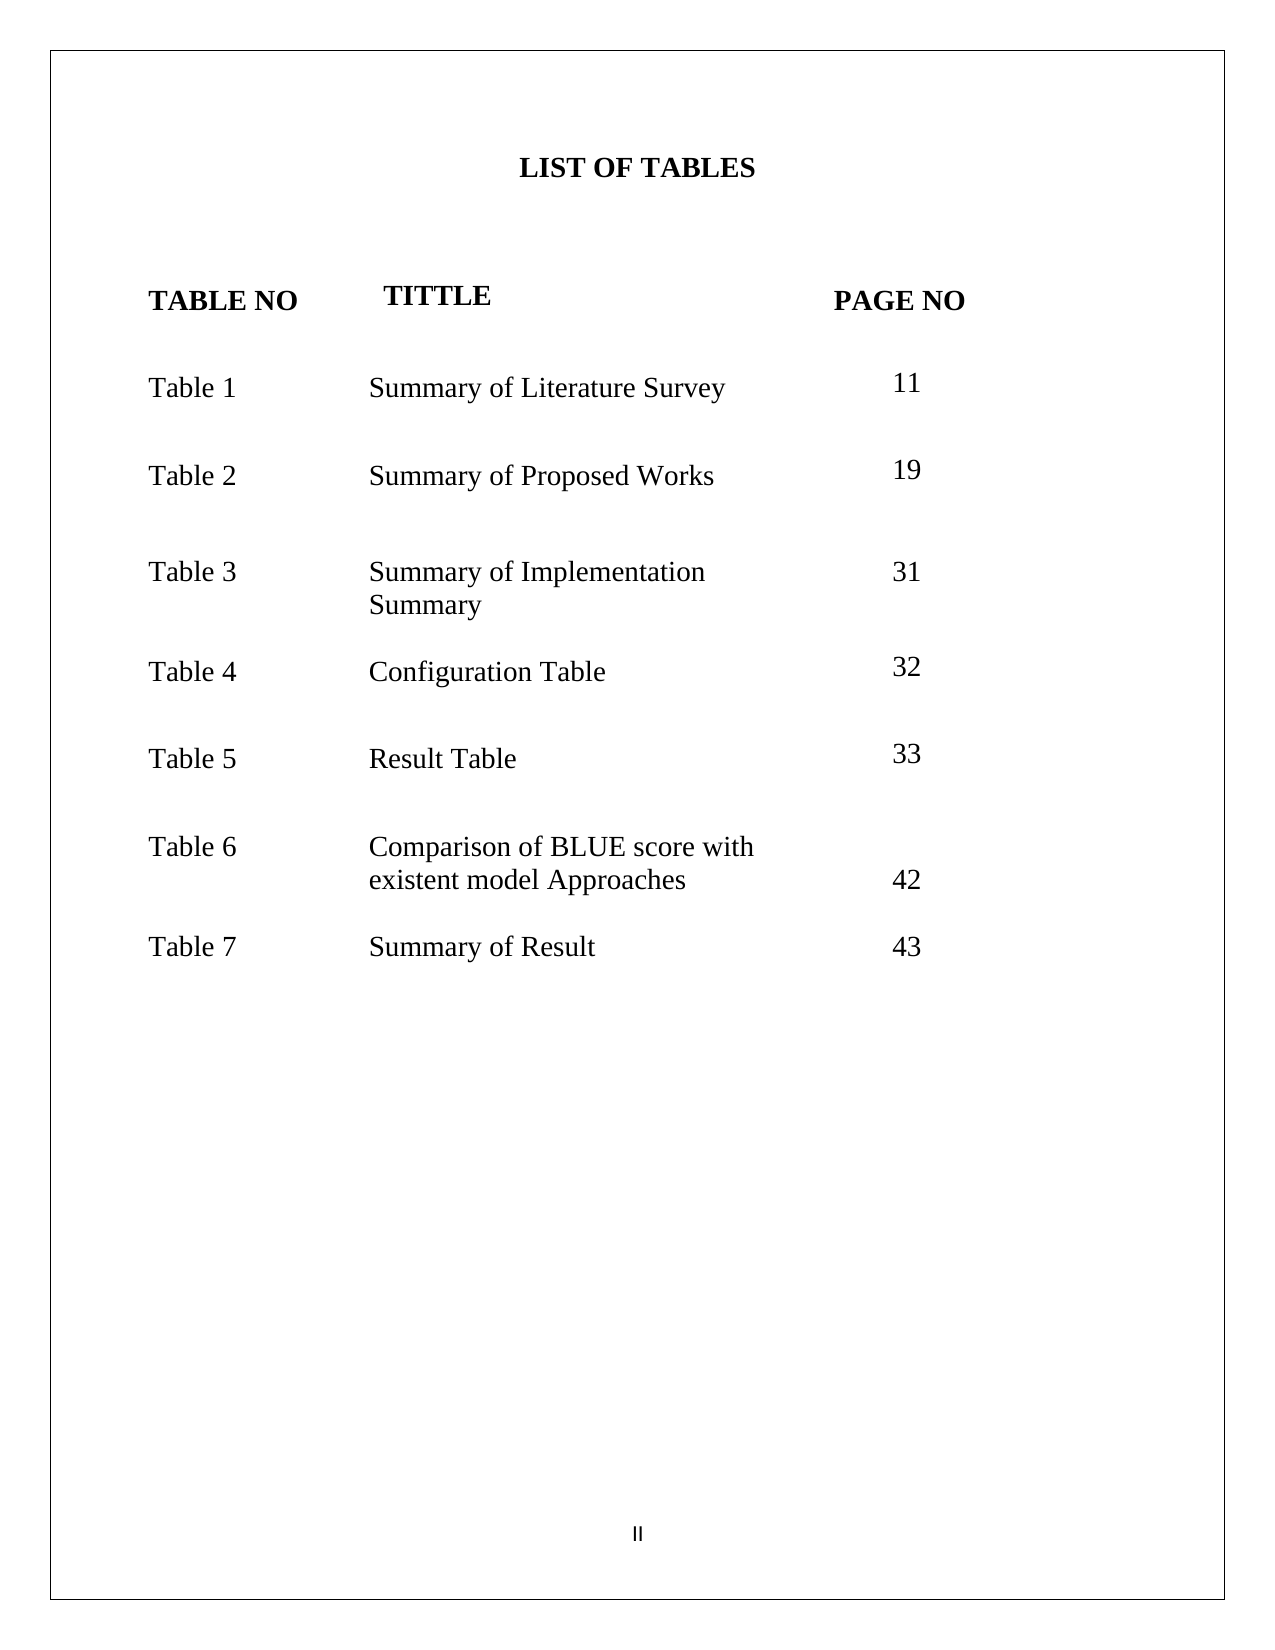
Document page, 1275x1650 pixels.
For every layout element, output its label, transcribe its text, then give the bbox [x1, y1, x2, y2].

table_cell Table 7 [137, 930, 357, 1017]
table_cell Table 3 [137, 520, 357, 621]
table_cell 33 [823, 708, 1138, 795]
table_header TABLE NO [137, 250, 357, 337]
table_header PAGE NO [823, 250, 1138, 337]
table_cell 43 [823, 930, 1138, 1017]
table_cell Summary of Result [357, 930, 822, 1017]
table_cell 32 [823, 621, 1138, 708]
table_header TITTLE [357, 250, 822, 337]
table_cell Summary of Implementation Summary [357, 520, 822, 621]
table_cell Summary of Literature Survey [357, 337, 822, 424]
table_cell 42 [823, 795, 1138, 929]
table_cell Comparison of BLUE score with existent model Approaches [357, 795, 822, 929]
table_cell Table 1 [137, 337, 357, 424]
table_cell Result Table [357, 708, 822, 795]
table_cell 19 [823, 424, 1138, 520]
table_cell Table 6 [137, 795, 357, 929]
table_cell Summary of Proposed Works [357, 424, 822, 520]
table_cell Table 2 [137, 424, 357, 520]
table_cell 31 [823, 520, 1138, 621]
table_cell 11 [823, 337, 1138, 424]
table_cell Table 5 [137, 708, 357, 795]
text LIST OF TABLES [150, 150, 1125, 183]
table_cell Configuration Table [357, 621, 822, 708]
table_cell Table 4 [137, 621, 357, 708]
